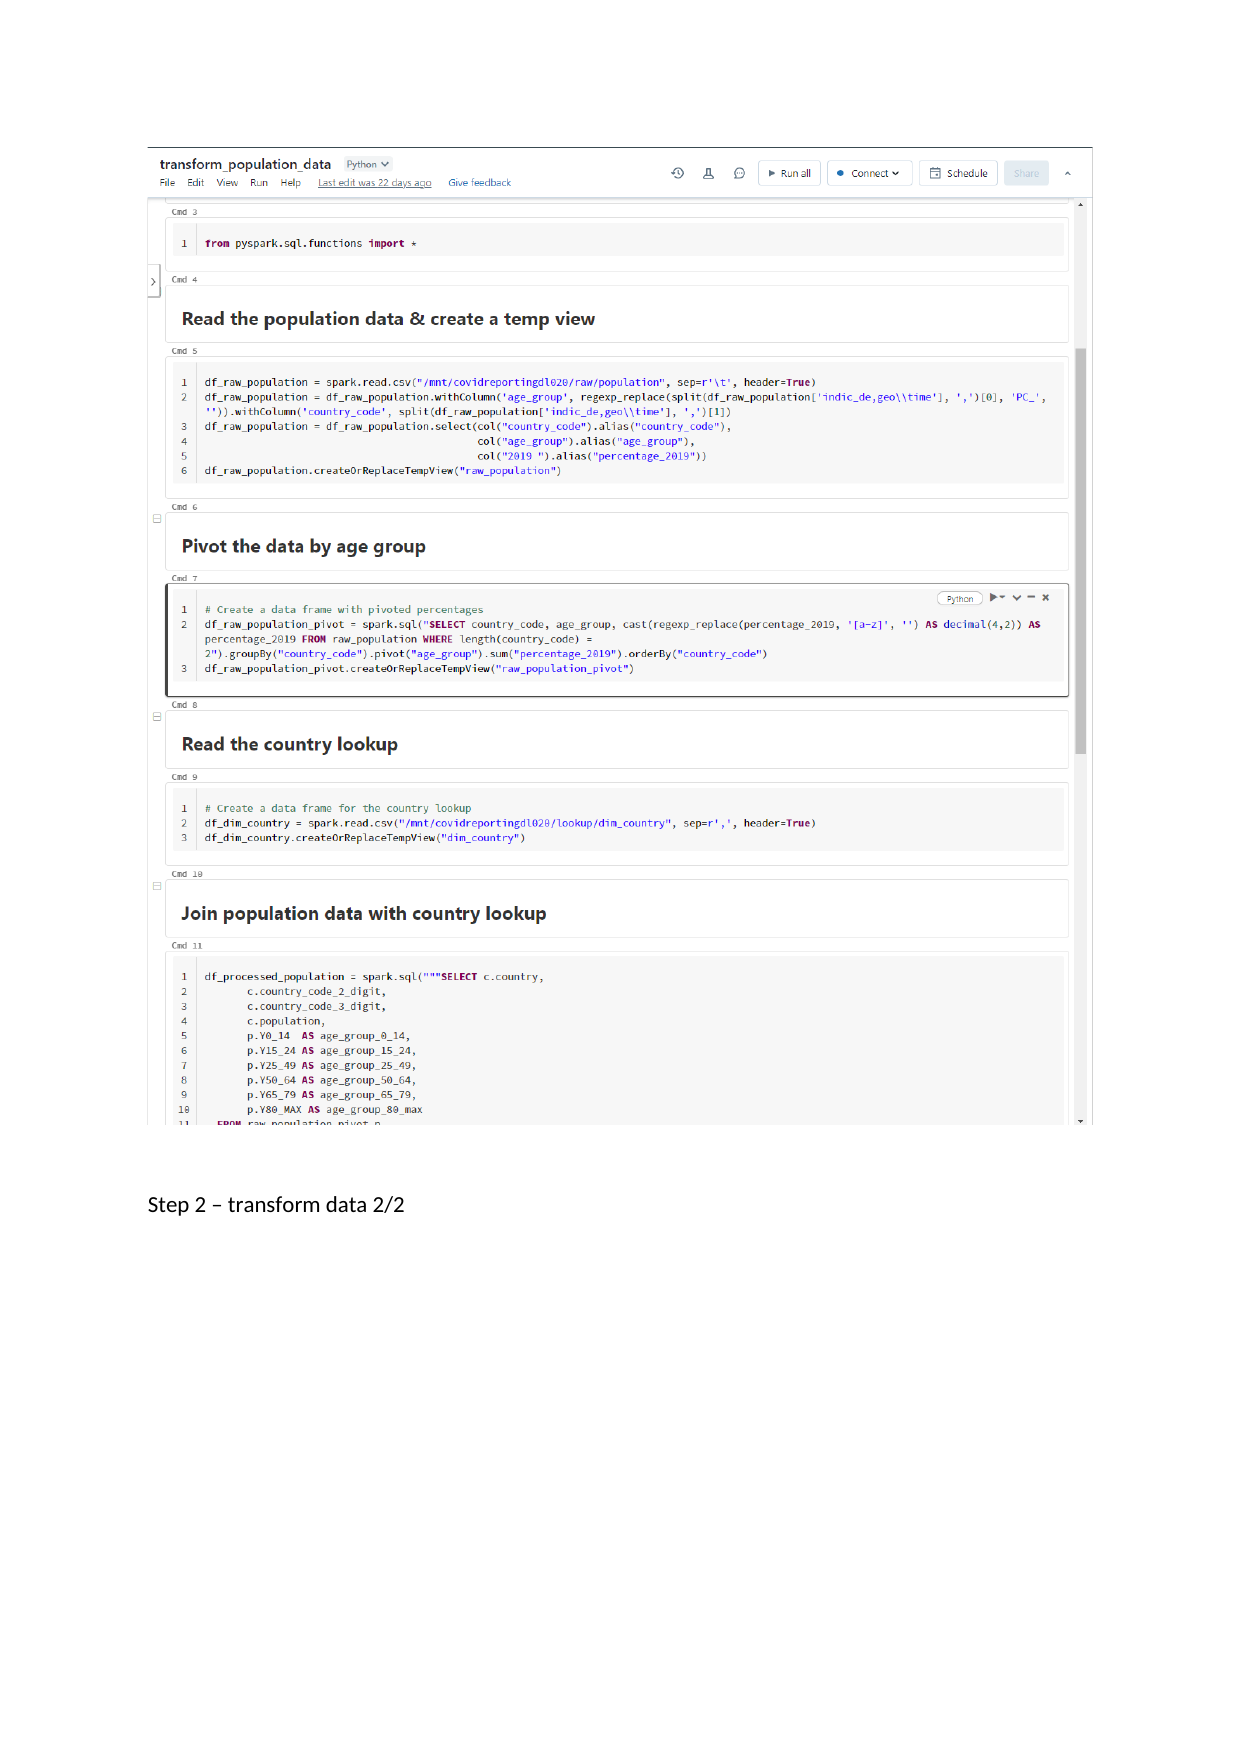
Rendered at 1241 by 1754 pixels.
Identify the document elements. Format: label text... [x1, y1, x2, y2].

picture [147, 147, 1093, 1125]
text Step 2 – transform data 2/2 [148, 1190, 1093, 1218]
